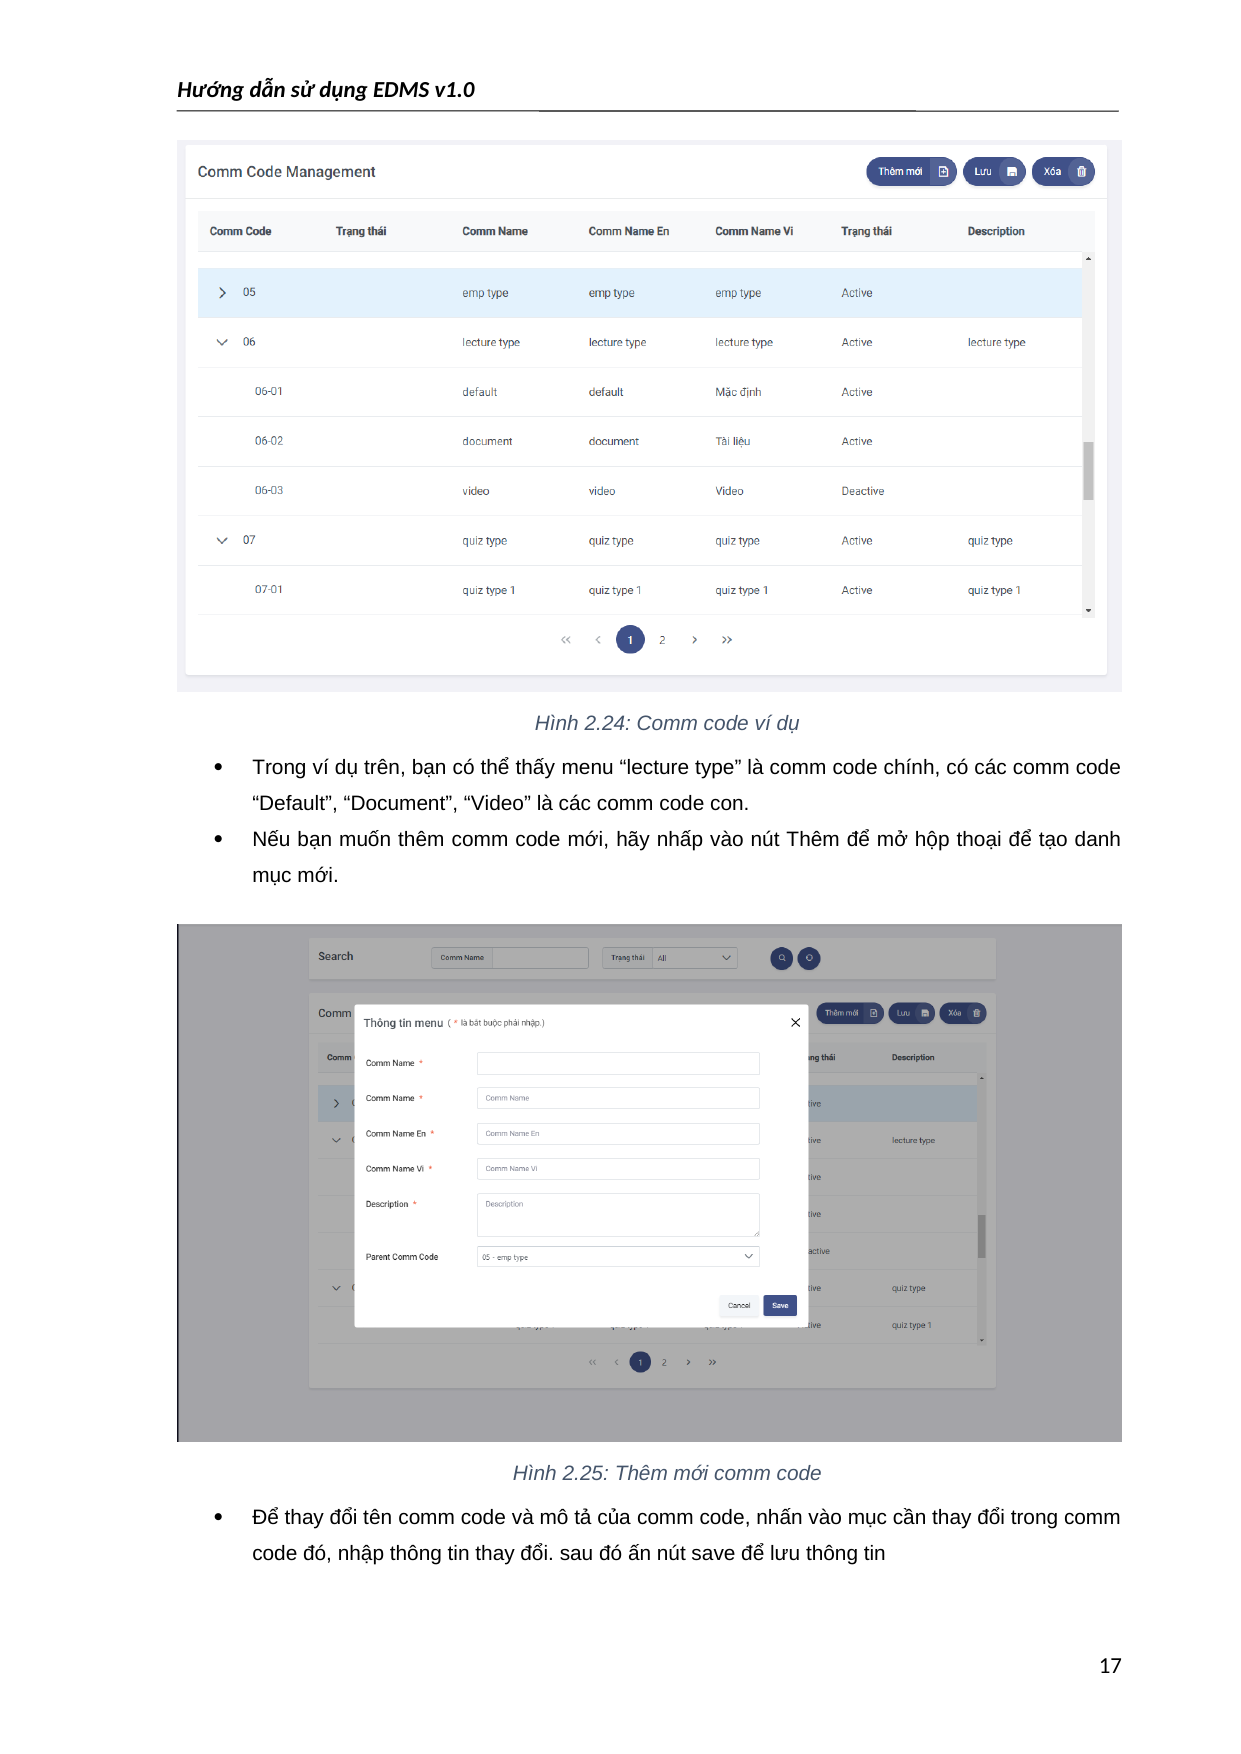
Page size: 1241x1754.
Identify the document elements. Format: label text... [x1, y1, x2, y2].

list Nếu bạn muốn thêm comm code mới, hãy nhấp vào nút Thêm để mở hộp thoại để tạo danh mục mới. [214, 827, 1122, 887]
picture [177, 924, 1122, 1442]
text Hình 2.5.4 : Thêm mới comm code [214, 1460, 1122, 1484]
list Trong ví dụ trên, bạn có thể thấy menu “lecture type” là comm code chính, có các comm code “Default”, “Document”, “Video” là các comm code con. [214, 755, 1122, 815]
list Để thay đổi tên comm code và mô tả của comm code, nhấn vào mục cần thay đổi trong comm code đó, nhập thông tin thay đổi. sau đó ấn nút save để lưu thông tin [214, 1505, 1122, 1565]
text Hình 2.5.3 : Comm code ví dụ [214, 710, 1122, 734]
picture [177, 140, 1122, 692]
